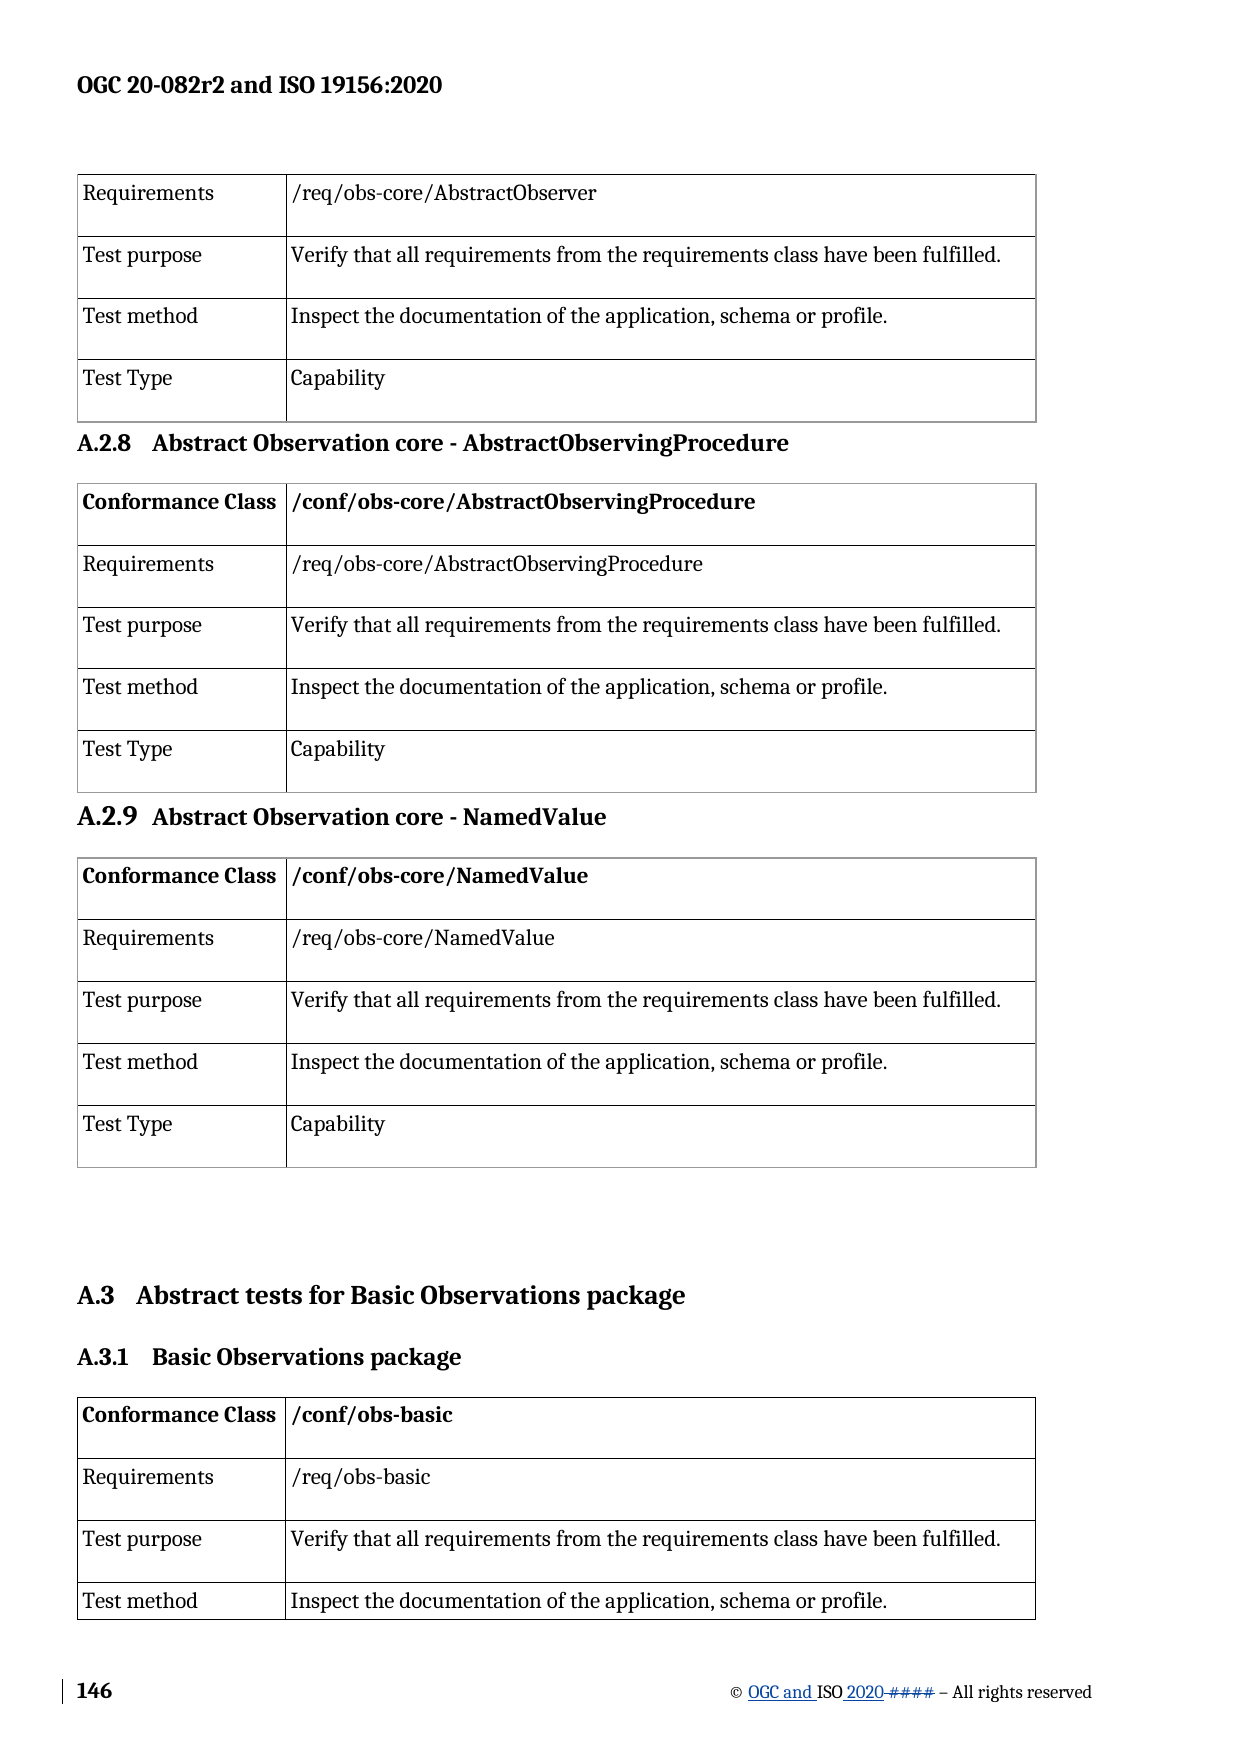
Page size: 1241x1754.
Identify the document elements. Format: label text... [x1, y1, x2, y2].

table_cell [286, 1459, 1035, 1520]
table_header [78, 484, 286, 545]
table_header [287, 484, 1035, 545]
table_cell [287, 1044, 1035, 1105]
text Basic Observations package [77, 1343, 1092, 1372]
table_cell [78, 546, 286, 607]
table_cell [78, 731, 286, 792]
text Abstract Observation core - AbstractObservingProcedure [77, 429, 1092, 457]
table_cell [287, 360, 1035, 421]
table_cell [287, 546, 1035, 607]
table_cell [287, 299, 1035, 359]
text Abstract Observation core - NamedValue [77, 800, 1092, 832]
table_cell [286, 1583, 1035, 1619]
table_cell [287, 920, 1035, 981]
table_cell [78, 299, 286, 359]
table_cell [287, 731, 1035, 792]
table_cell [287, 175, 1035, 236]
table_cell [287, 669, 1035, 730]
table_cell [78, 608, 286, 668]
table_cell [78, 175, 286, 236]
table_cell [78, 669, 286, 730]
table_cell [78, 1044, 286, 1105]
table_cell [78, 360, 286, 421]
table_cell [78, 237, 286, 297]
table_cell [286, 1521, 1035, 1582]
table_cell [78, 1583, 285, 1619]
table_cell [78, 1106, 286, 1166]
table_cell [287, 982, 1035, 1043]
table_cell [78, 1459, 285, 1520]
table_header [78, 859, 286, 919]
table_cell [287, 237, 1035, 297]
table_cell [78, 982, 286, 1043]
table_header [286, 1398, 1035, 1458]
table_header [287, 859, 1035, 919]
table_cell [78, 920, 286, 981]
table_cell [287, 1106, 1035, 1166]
text Abstract tests for Basic Observations package [77, 1280, 1092, 1312]
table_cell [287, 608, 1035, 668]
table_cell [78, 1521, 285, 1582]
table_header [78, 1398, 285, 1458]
